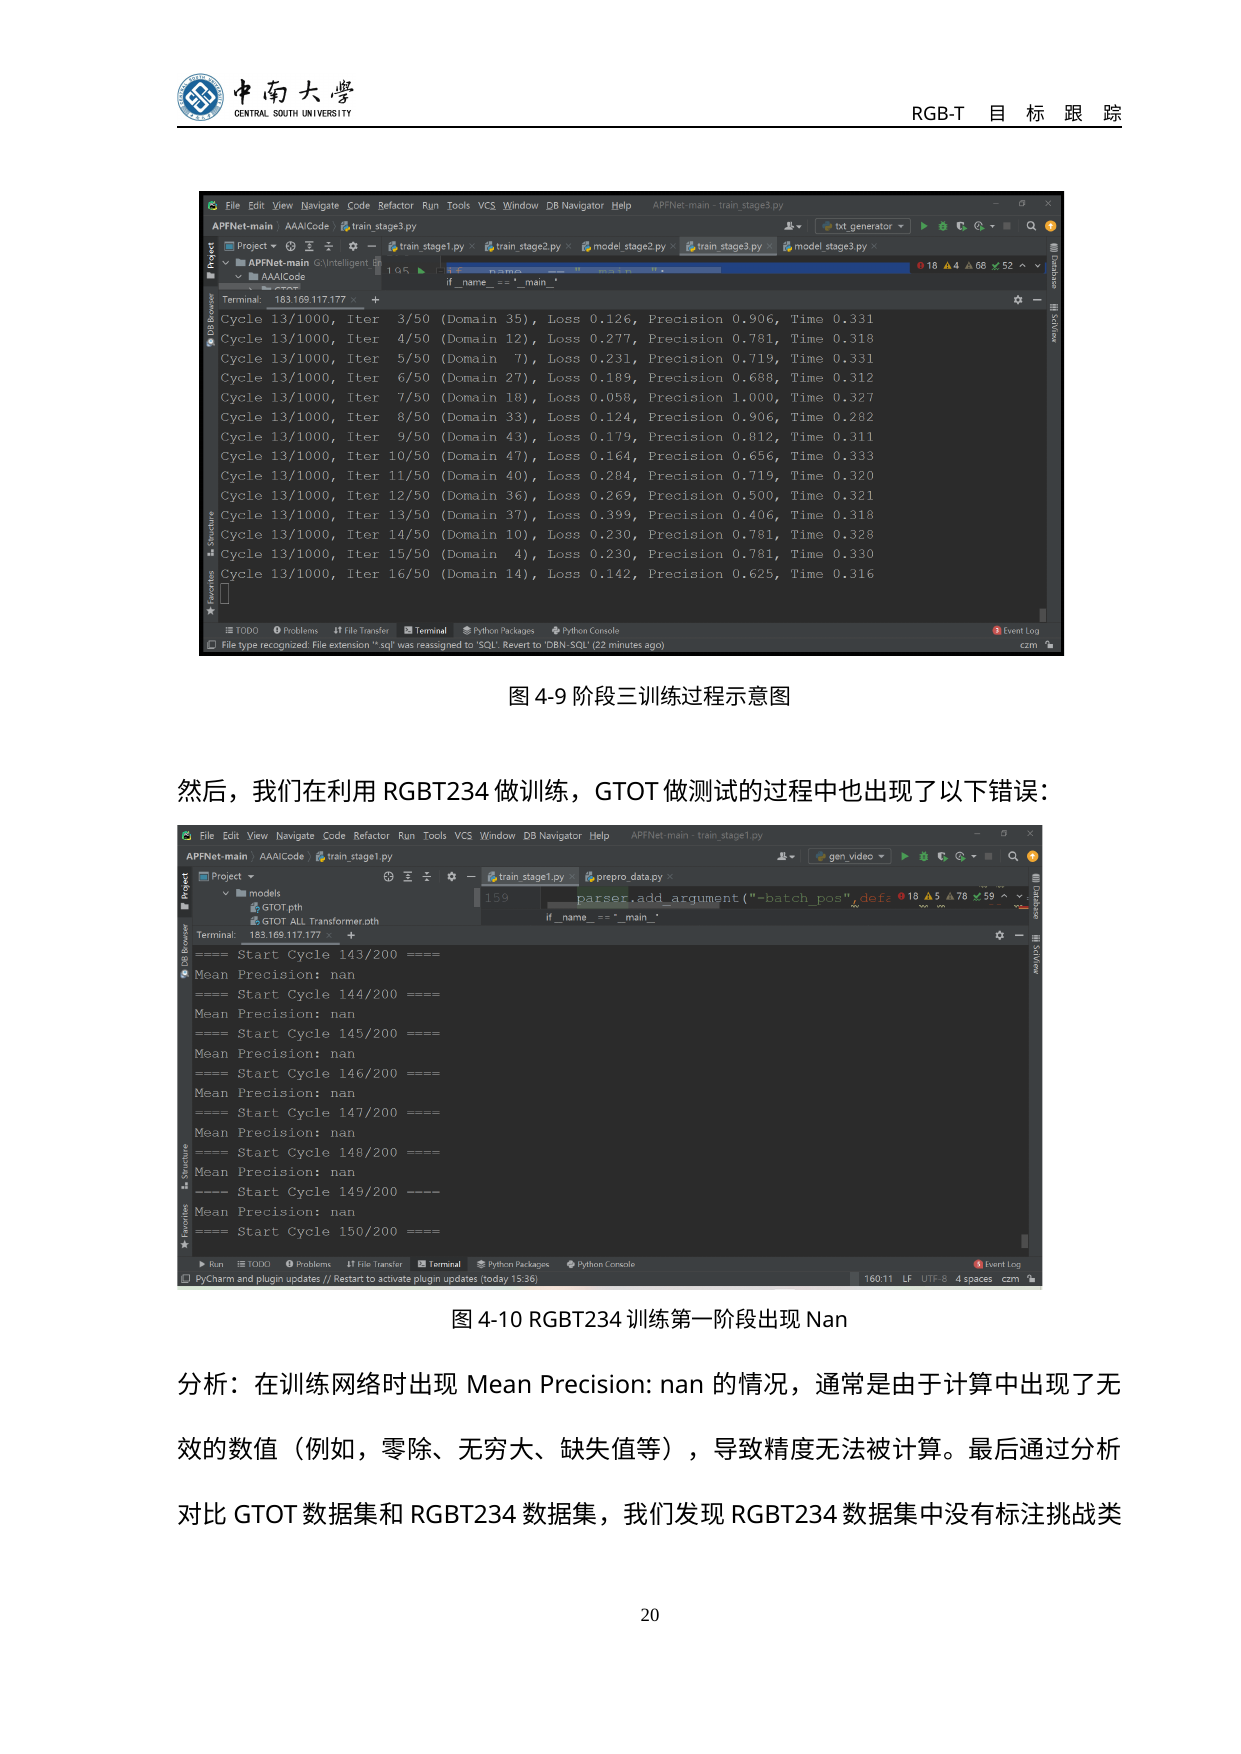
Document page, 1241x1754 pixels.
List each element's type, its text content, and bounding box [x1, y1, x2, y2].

picture [177, 73, 357, 121]
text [177, 1350, 1122, 1545]
text 然后，我们在利用RGBT234做训练，GTOT做测试的过程中也出现了以下错误： [177, 771, 1122, 808]
picture [177, 825, 1043, 1290]
text 图4-9 阶段三训练过程示意图 [177, 679, 1122, 711]
text 图4-10 RGBT234训练第一阶段出现Nan [177, 1302, 1122, 1334]
